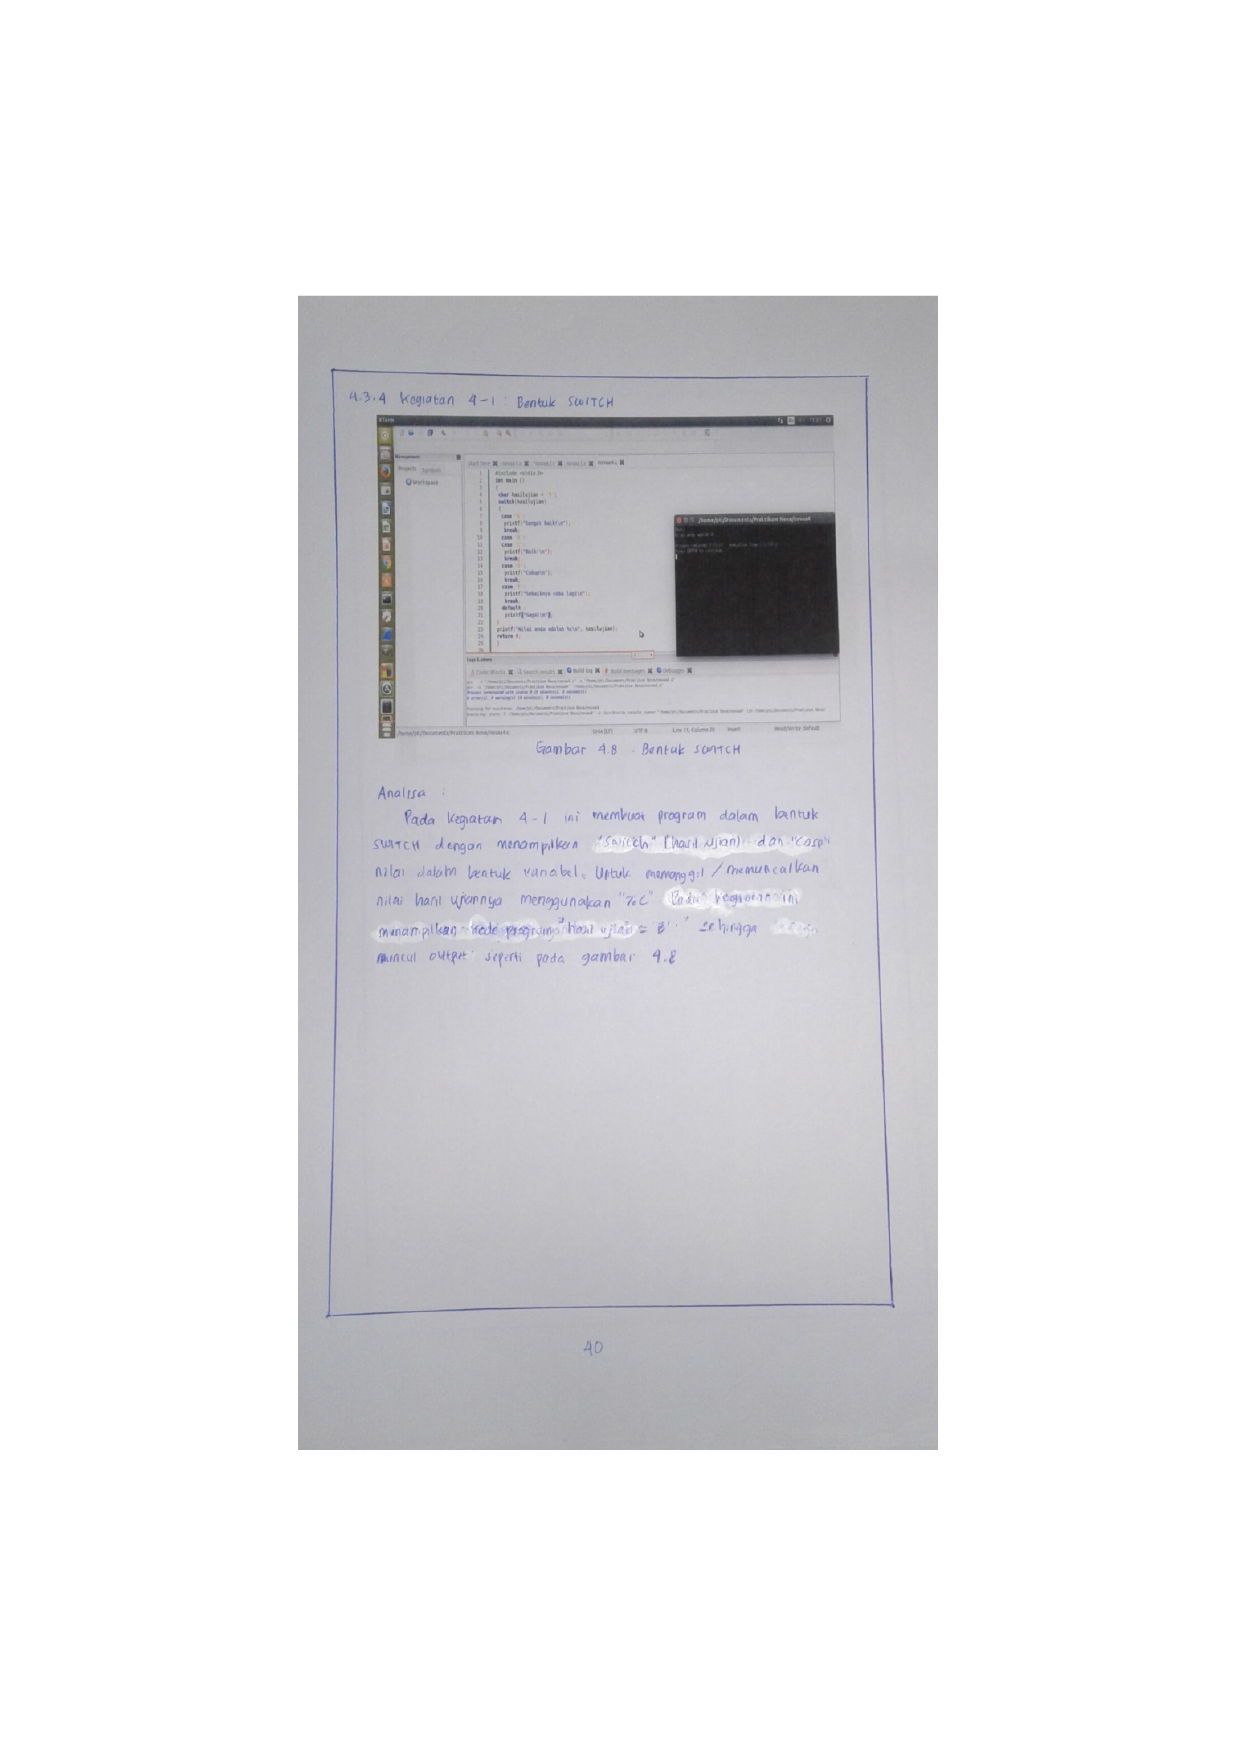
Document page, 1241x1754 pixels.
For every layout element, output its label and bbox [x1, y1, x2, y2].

picture [298, 297, 937, 1449]
